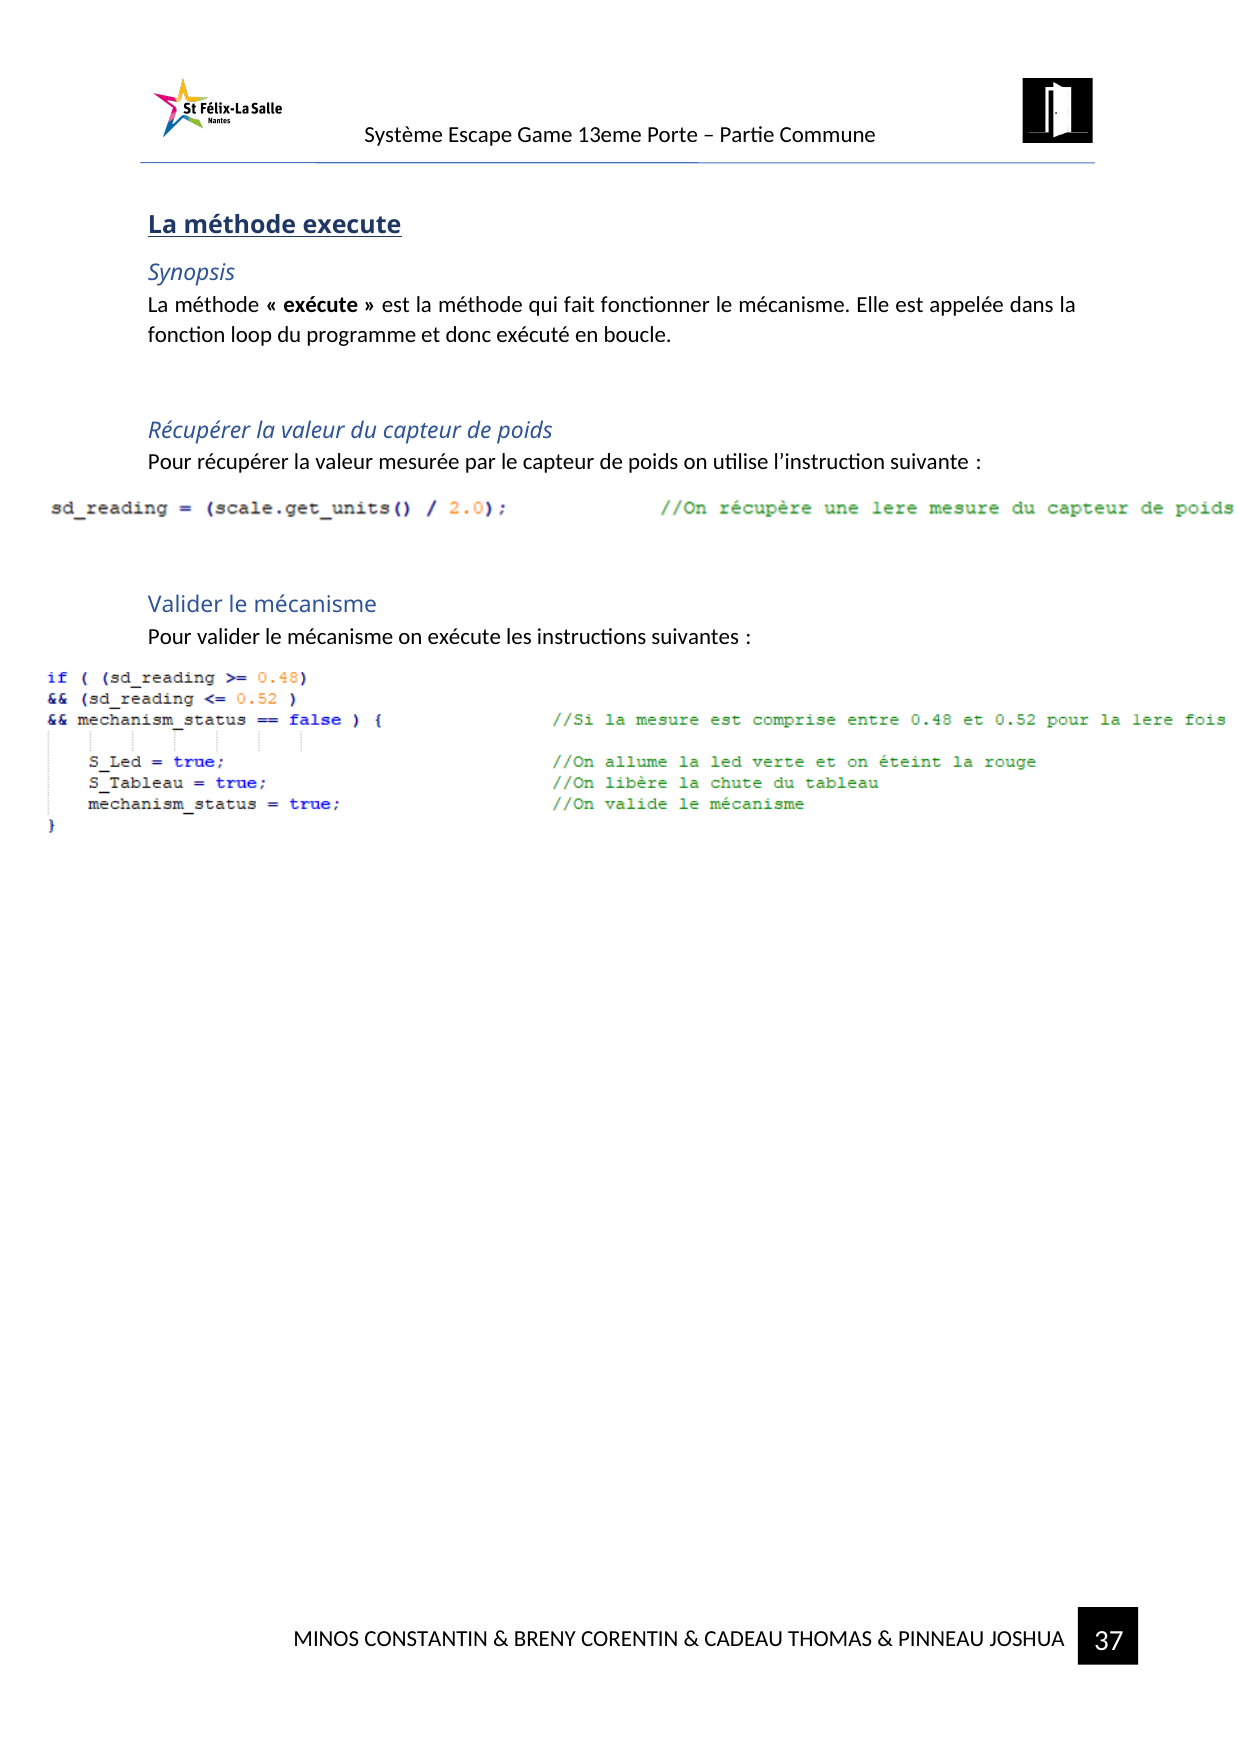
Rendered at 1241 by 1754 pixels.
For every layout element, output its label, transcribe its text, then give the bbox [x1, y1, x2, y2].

text Pour valider le mécanisme on exécute les instructions suivantes : [148, 622, 1078, 650]
text Pour récupérer la valeur mesurée par le capteur de poids on utilise l’instruction suivante : [148, 447, 1078, 476]
subtitle La méthode execute [148, 207, 1078, 241]
subtitle Récupérer la valeur du capteur de poids [148, 414, 1078, 445]
picture [1022, 78, 1093, 143]
subtitle Valider le mécanisme [148, 588, 1078, 619]
picture [44, 668, 1240, 837]
text La méthode « exécute » est la méthode qui fait fonctionner le mécanisme. Elle est appelée dans la fonction loop du programme et donc exécuté en boucle. [148, 290, 1078, 348]
subtitle Synopsis [148, 256, 1078, 287]
picture [44, 494, 1241, 522]
picture [147, 73, 290, 142]
